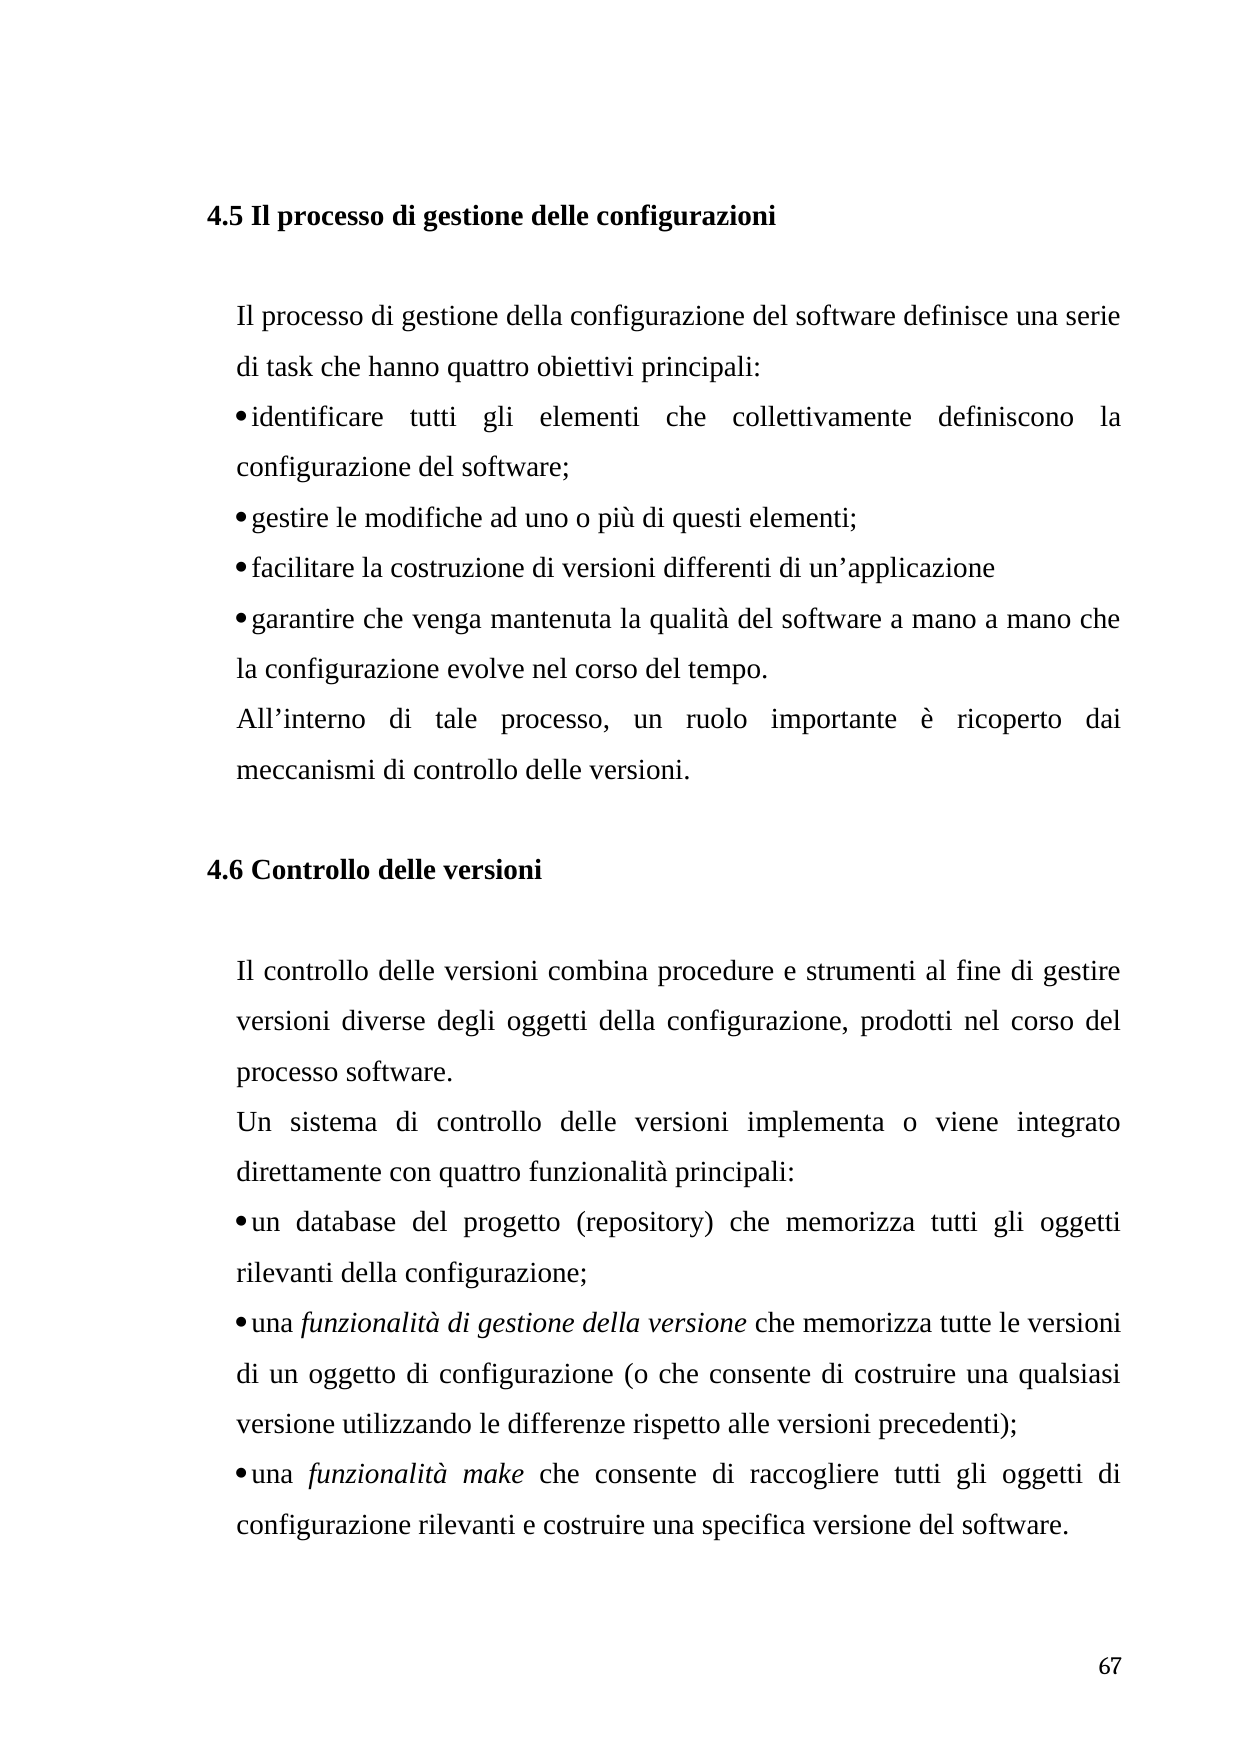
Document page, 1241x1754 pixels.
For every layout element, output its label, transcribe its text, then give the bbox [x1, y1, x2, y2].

text 4.6 Controllo delle versioni [207, 852, 1122, 886]
list un database del progetto (repository) che memorizza tutti gli oggetti rilevanti della configurazione; [236, 1204, 1122, 1288]
list facilitare la costruzione di versioni differenti di un’applicazione [236, 550, 1122, 584]
list gestire le modifiche ad uno o più di questi elementi; [236, 500, 1122, 533]
list identificare tutti gli elementi che collettivamente definiscono la configurazione del software; [236, 399, 1122, 483]
text Il processo di gestione della configurazione del software definisce una serie di task che hanno quattro obiettivi principali: [236, 298, 1122, 382]
list una funzionalità di gestione della versione che memorizza tutte le versioni di un oggetto di configurazione (o che consente di costruire una qualsiasi versione utilizzando le differenze rispetto alle versioni precedenti); [236, 1305, 1122, 1439]
text All’interno di tale processo, un ruolo importante è ricoperto dai meccanismi di controllo delle versioni. [236, 701, 1122, 785]
list garantire che venga mantenuta la qualità del software a mano a mano che la configurazione evolve nel corso del tempo. [236, 601, 1122, 685]
text 4.5 Il processo di gestione delle configurazioni [177, 198, 1122, 231]
text Un sistema di controllo delle versioni implementa o viene integrato direttamente con quattro funzionalità principali: [236, 1104, 1122, 1188]
list una funzionalità make che consente di raccogliere tutti gli oggetti di configurazione rilevanti e costruire una specifica versione del software. [236, 1456, 1122, 1540]
text Il controllo delle versioni combina procedure e strumenti al fine di gestire versioni diverse degli oggetti della configurazione, prodotti nel corso del processo software. [236, 953, 1122, 1087]
